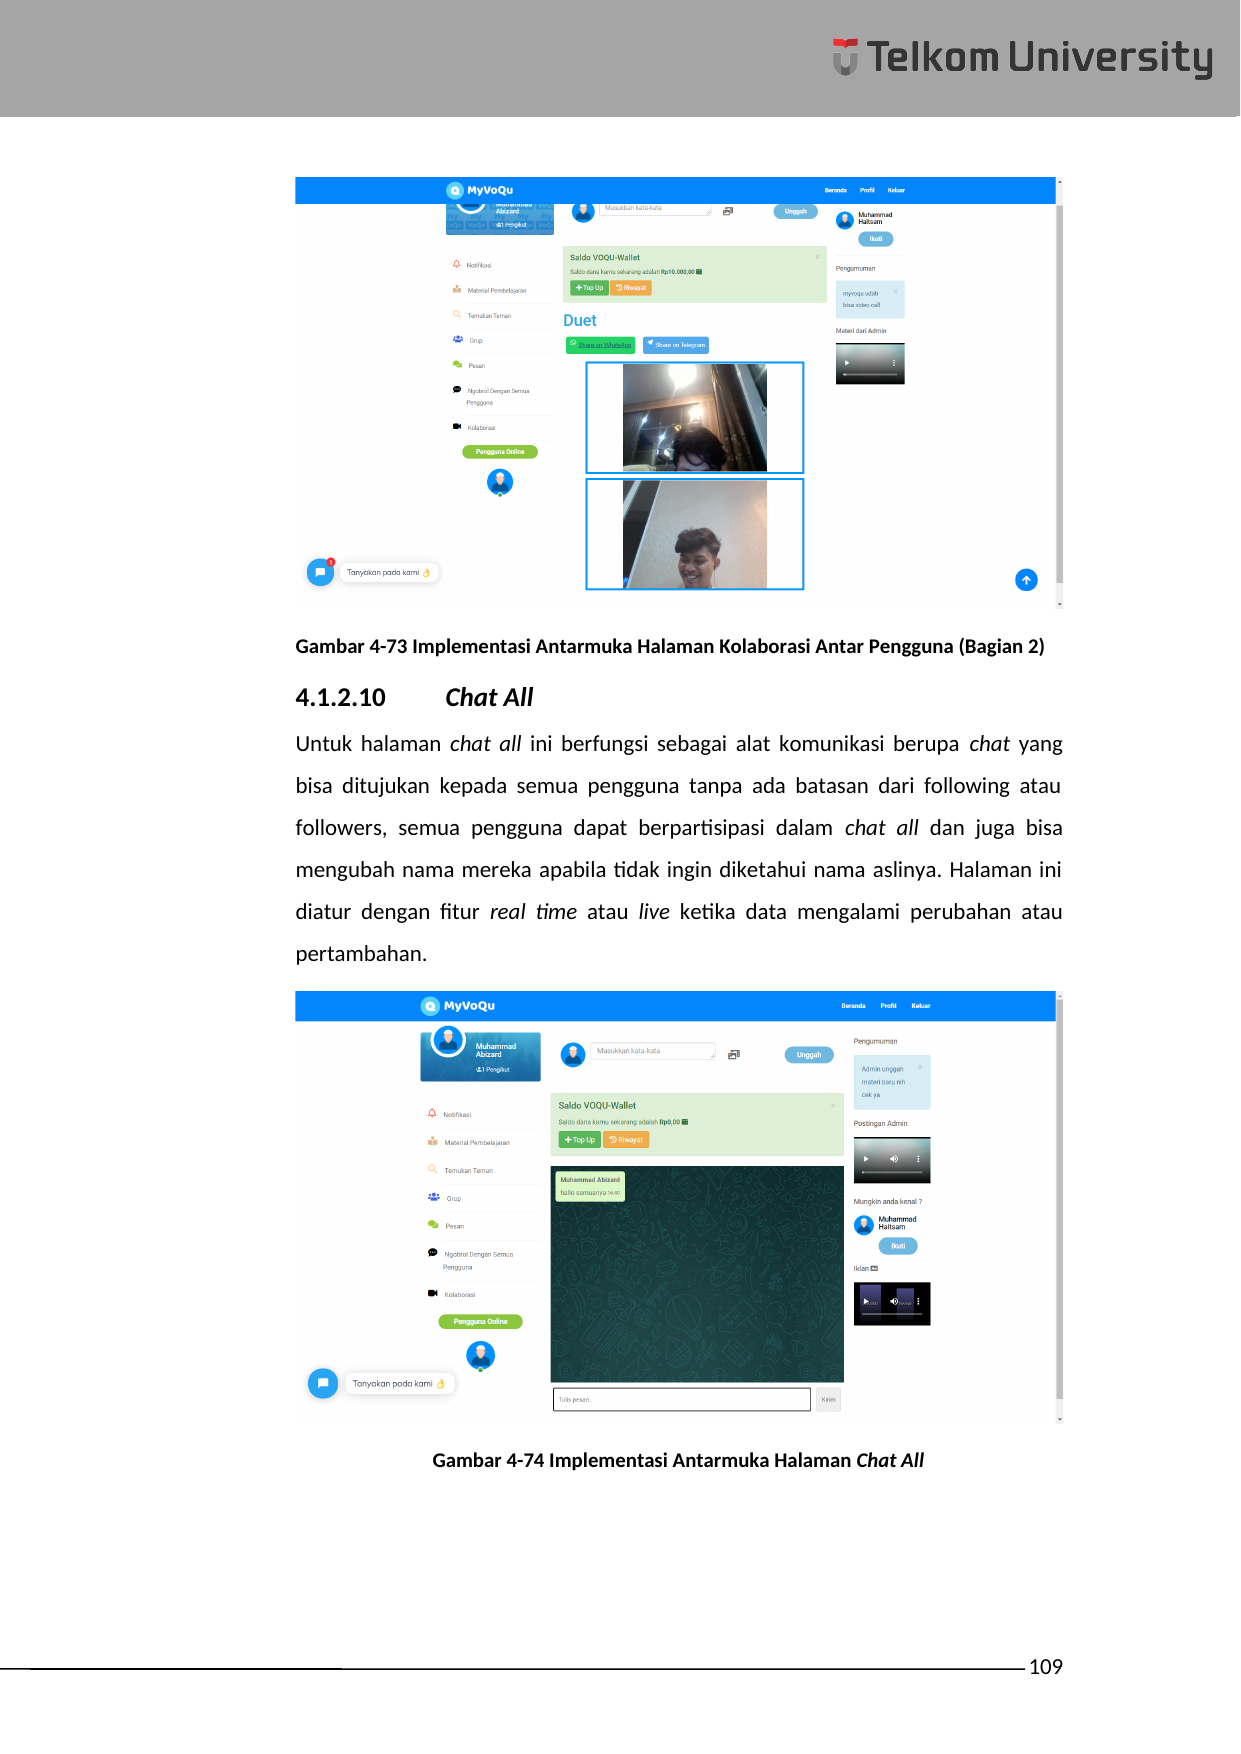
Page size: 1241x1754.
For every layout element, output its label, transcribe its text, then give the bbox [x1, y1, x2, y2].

text Untuk halaman chat all ini berfungsi sebagai alat komunikasi berupa chat yang bisa ditujukan kepada semua pengguna tanpa ada batasan dari following atau followers, semua pengguna dapat berpartisipasi dalam chat all dan juga bisa mengubah nama mereka apabila tidak ingin diketahui nama aslinya. Halaman ini diatur dengan fitur real time atau live ketika data mengalami perubahan atau pertambahan. [295, 729, 1063, 967]
picture [295, 991, 1064, 1424]
picture [833, 38, 1213, 80]
picture [295, 177, 1064, 609]
subtitle Chat All [295, 680, 1063, 713]
